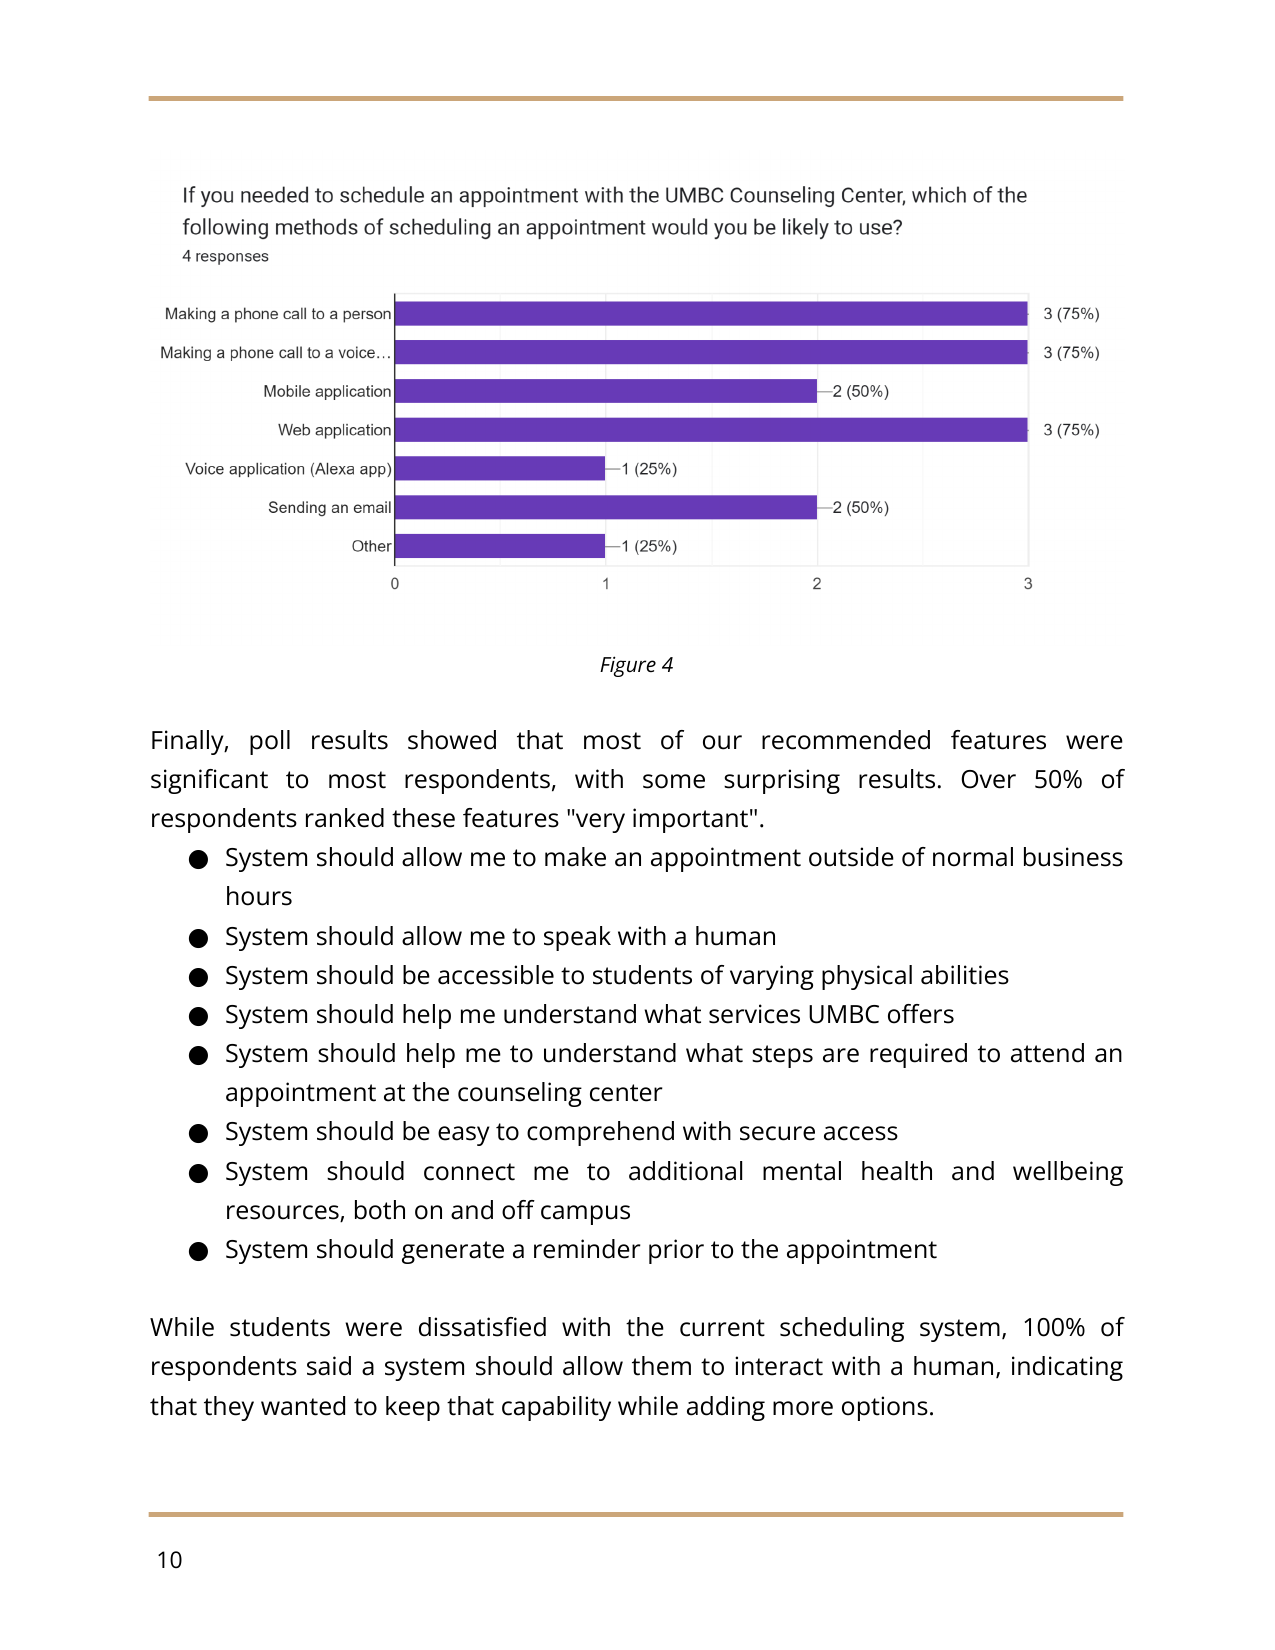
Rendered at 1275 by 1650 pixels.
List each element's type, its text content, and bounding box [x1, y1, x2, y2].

picture [148, 96, 1124, 101]
list System should allow me to speak with a human [187, 918, 1125, 952]
list System should connect me to additional mental health and wellbeing resources, both on and off campus [187, 1153, 1125, 1226]
list System should help me to understand what steps are required to attend an appointment at the counseling center [187, 1036, 1125, 1109]
list System should help me understand what services UMBC offers [187, 996, 1125, 1031]
picture [148, 1512, 1124, 1517]
picture [150, 150, 1125, 646]
list System should be accessible to students of varying physical abilities [187, 957, 1125, 991]
text Finally, poll results showed that most of our recommended features were significant to most respondents, with some surprising results. Over 50% of respondents ranked these features "very important". [150, 722, 1125, 835]
text While students were dissatisfied with the current scheduling system, 100% of respondents said a system should allow them to interact with a human, indicating that they wanted to keep that capability while adding more options. [150, 1310, 1125, 1422]
list System should allow me to make an appointment outside of normal business hours [187, 840, 1125, 913]
list System should generate a reminder prior to the appointment [187, 1231, 1125, 1266]
list System should be easy to comprehend with secure access [187, 1114, 1125, 1148]
text Figure 4 [150, 651, 1125, 679]
